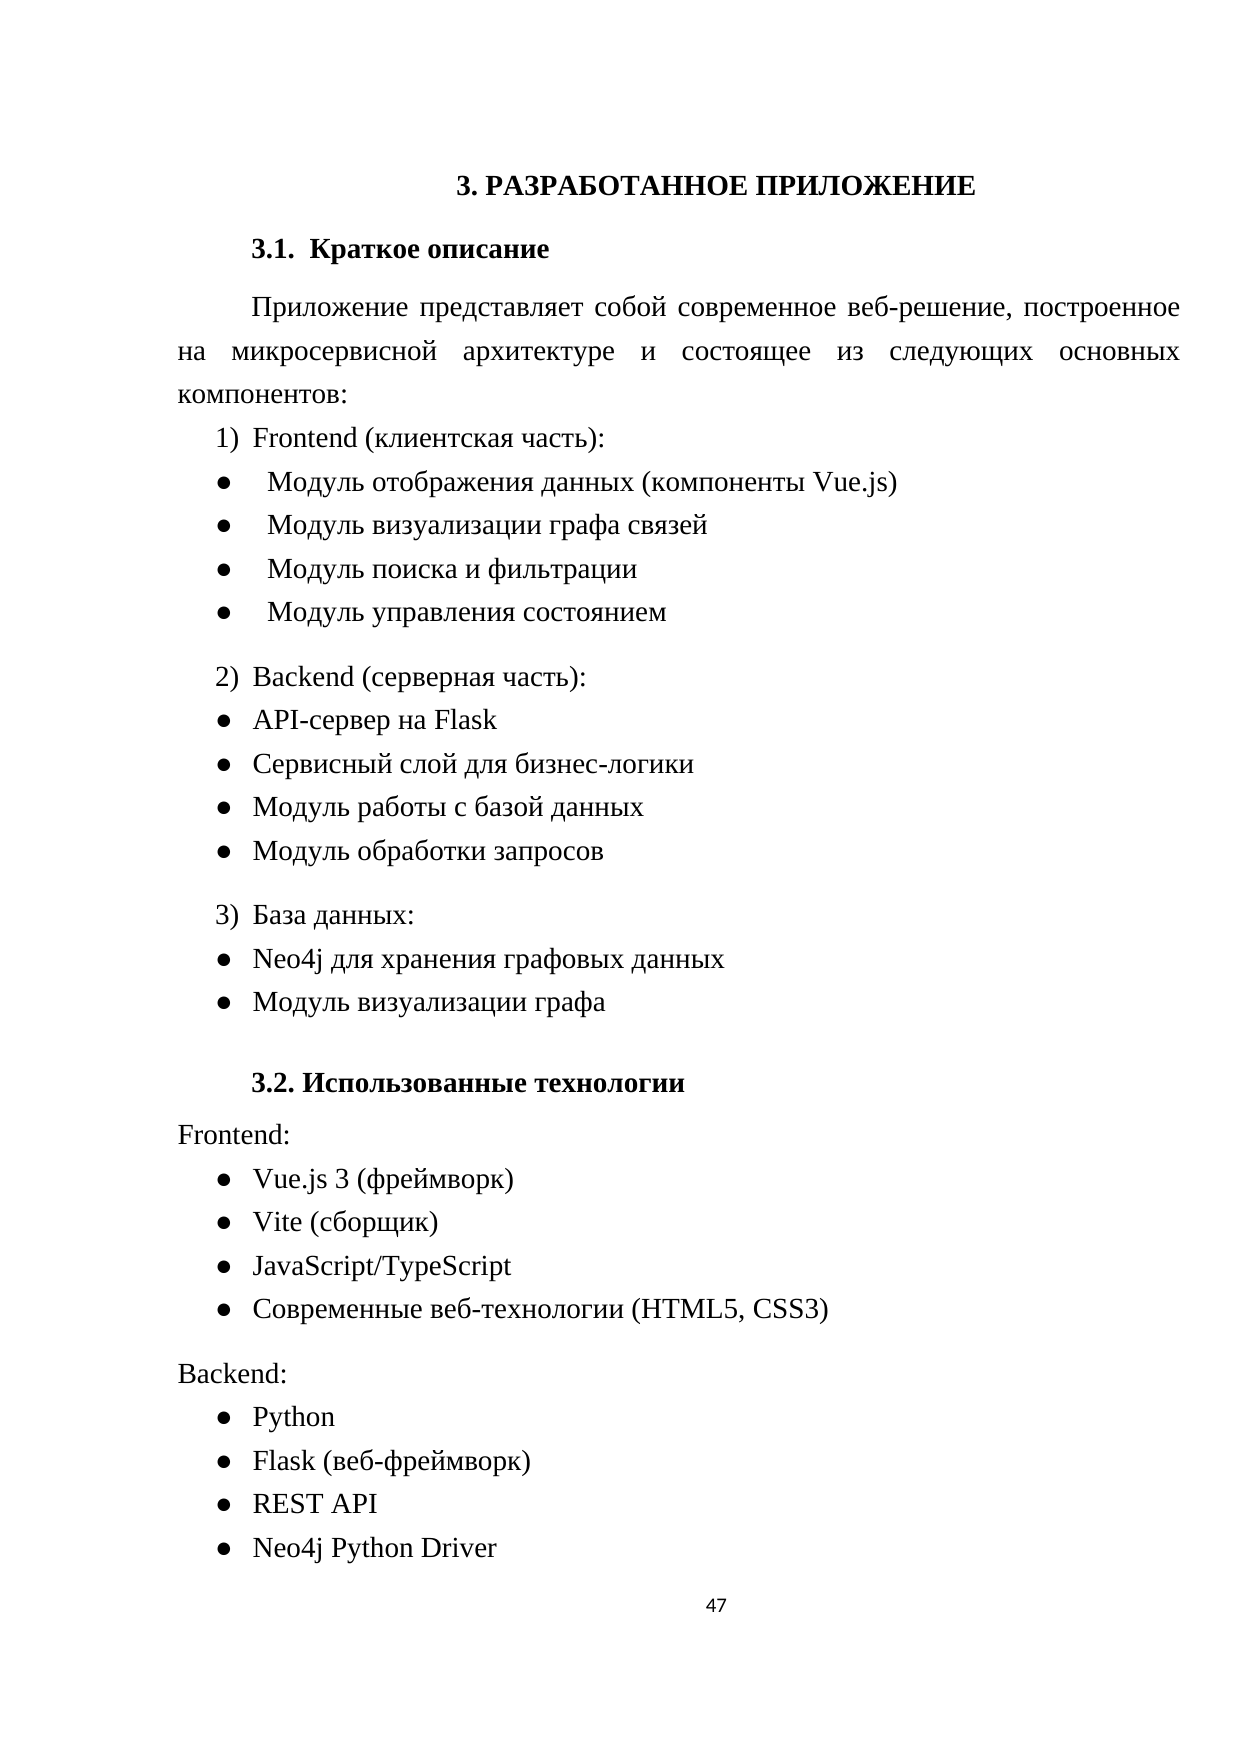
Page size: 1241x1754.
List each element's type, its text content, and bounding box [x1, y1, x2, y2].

subtitle 3. РАЗРАБОТАННОЕ ПРИЛОЖЕНИЕ [177, 168, 1181, 202]
list Модуль обработки запросов [215, 833, 1181, 866]
list Модуль работы с базой данных [215, 789, 1181, 823]
text Backend: [177, 1356, 1181, 1389]
subtitle 3.1. Краткое описание [177, 231, 1181, 264]
subtitle 3.2. Использованные технологии [177, 1065, 1181, 1099]
list Python [215, 1399, 1181, 1433]
list Модуль управления состоянием [215, 594, 1181, 628]
list JavaScript/TypeScript [215, 1248, 1181, 1281]
list Vite (сборщик) [215, 1204, 1181, 1238]
list Neo4j для хранения графовых данных [215, 941, 1181, 974]
list Backend (серверная часть): [215, 659, 1181, 692]
list Flask (веб-фреймворк) [215, 1443, 1181, 1476]
list Модуль поиска и фильтрации [215, 551, 1181, 584]
list Neo4j Python Driver [215, 1530, 1181, 1563]
list Frontend (клиентская часть): [215, 420, 1181, 454]
list Vue.js 3 (фреймворк) [215, 1161, 1181, 1194]
list Сервисный слой для бизнес-логики [215, 746, 1181, 779]
list REST API [215, 1486, 1181, 1520]
list База данных: [215, 897, 1181, 931]
list Современные веб-технологии (HTML5, CSS3) [215, 1291, 1181, 1325]
list Модуль отображения данных (компоненты Vue.js) [215, 464, 1181, 497]
list Модуль визуализации графа связей [215, 507, 1181, 541]
list Модуль визуализации графа [215, 984, 1181, 1018]
text Frontend: [177, 1117, 1181, 1151]
list API-сервер на Flask [215, 702, 1181, 736]
text Приложение представляет собой современное веб-решение, построенное на микросервисной архитектуре и состоящее из следующих основных компонентов: [177, 289, 1181, 410]
